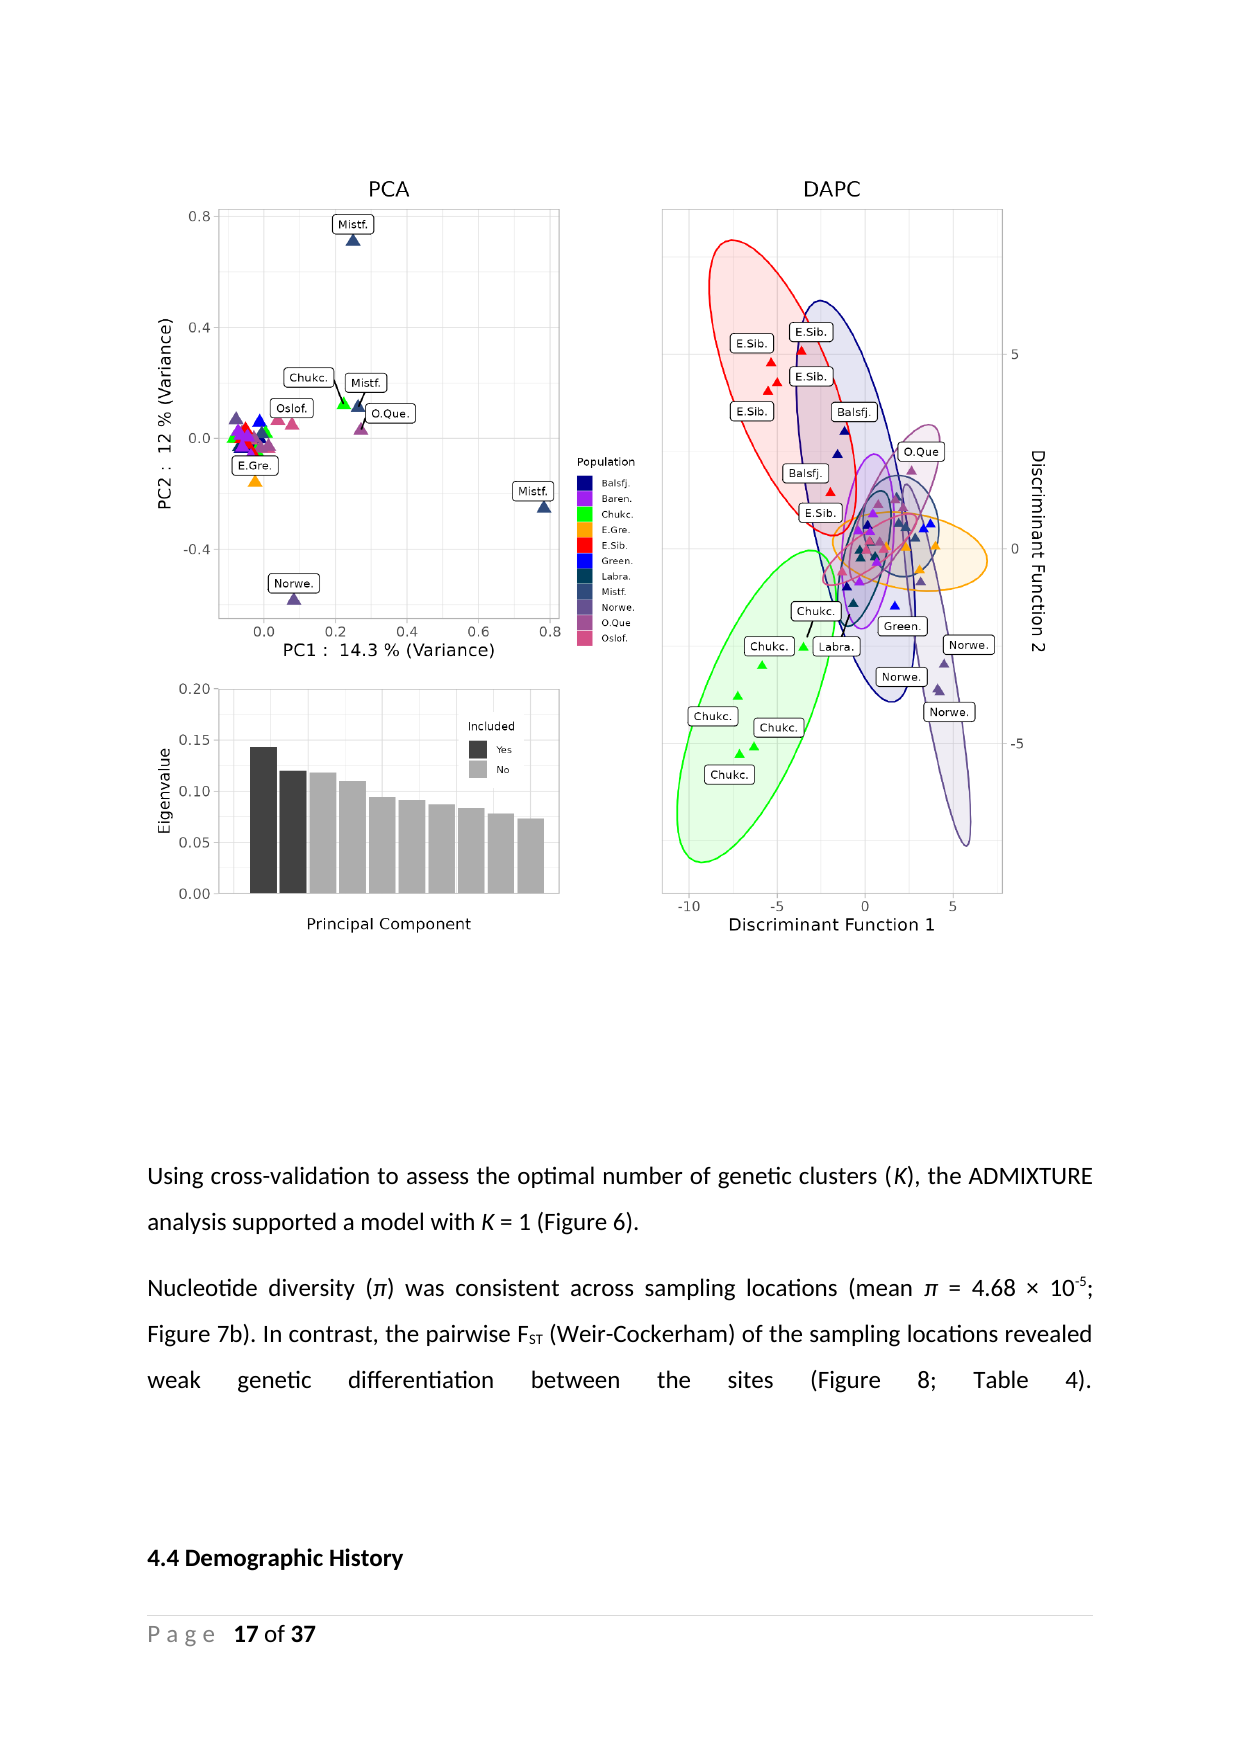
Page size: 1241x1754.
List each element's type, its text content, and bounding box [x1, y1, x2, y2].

subtitle Demographic History [147, 1543, 1093, 1573]
picture [146, 164, 1062, 951]
text Nucleotide diversity (π) was consistent across sampling locations (mean π = 4.68 × 10-5; Figure 7b). In contrast, the pairwise FST (Weir-Cockerham) of the sampling locations revealed weak genetic differentiation between the sites (Figure 8; Table 4). [147, 1272, 1093, 1440]
